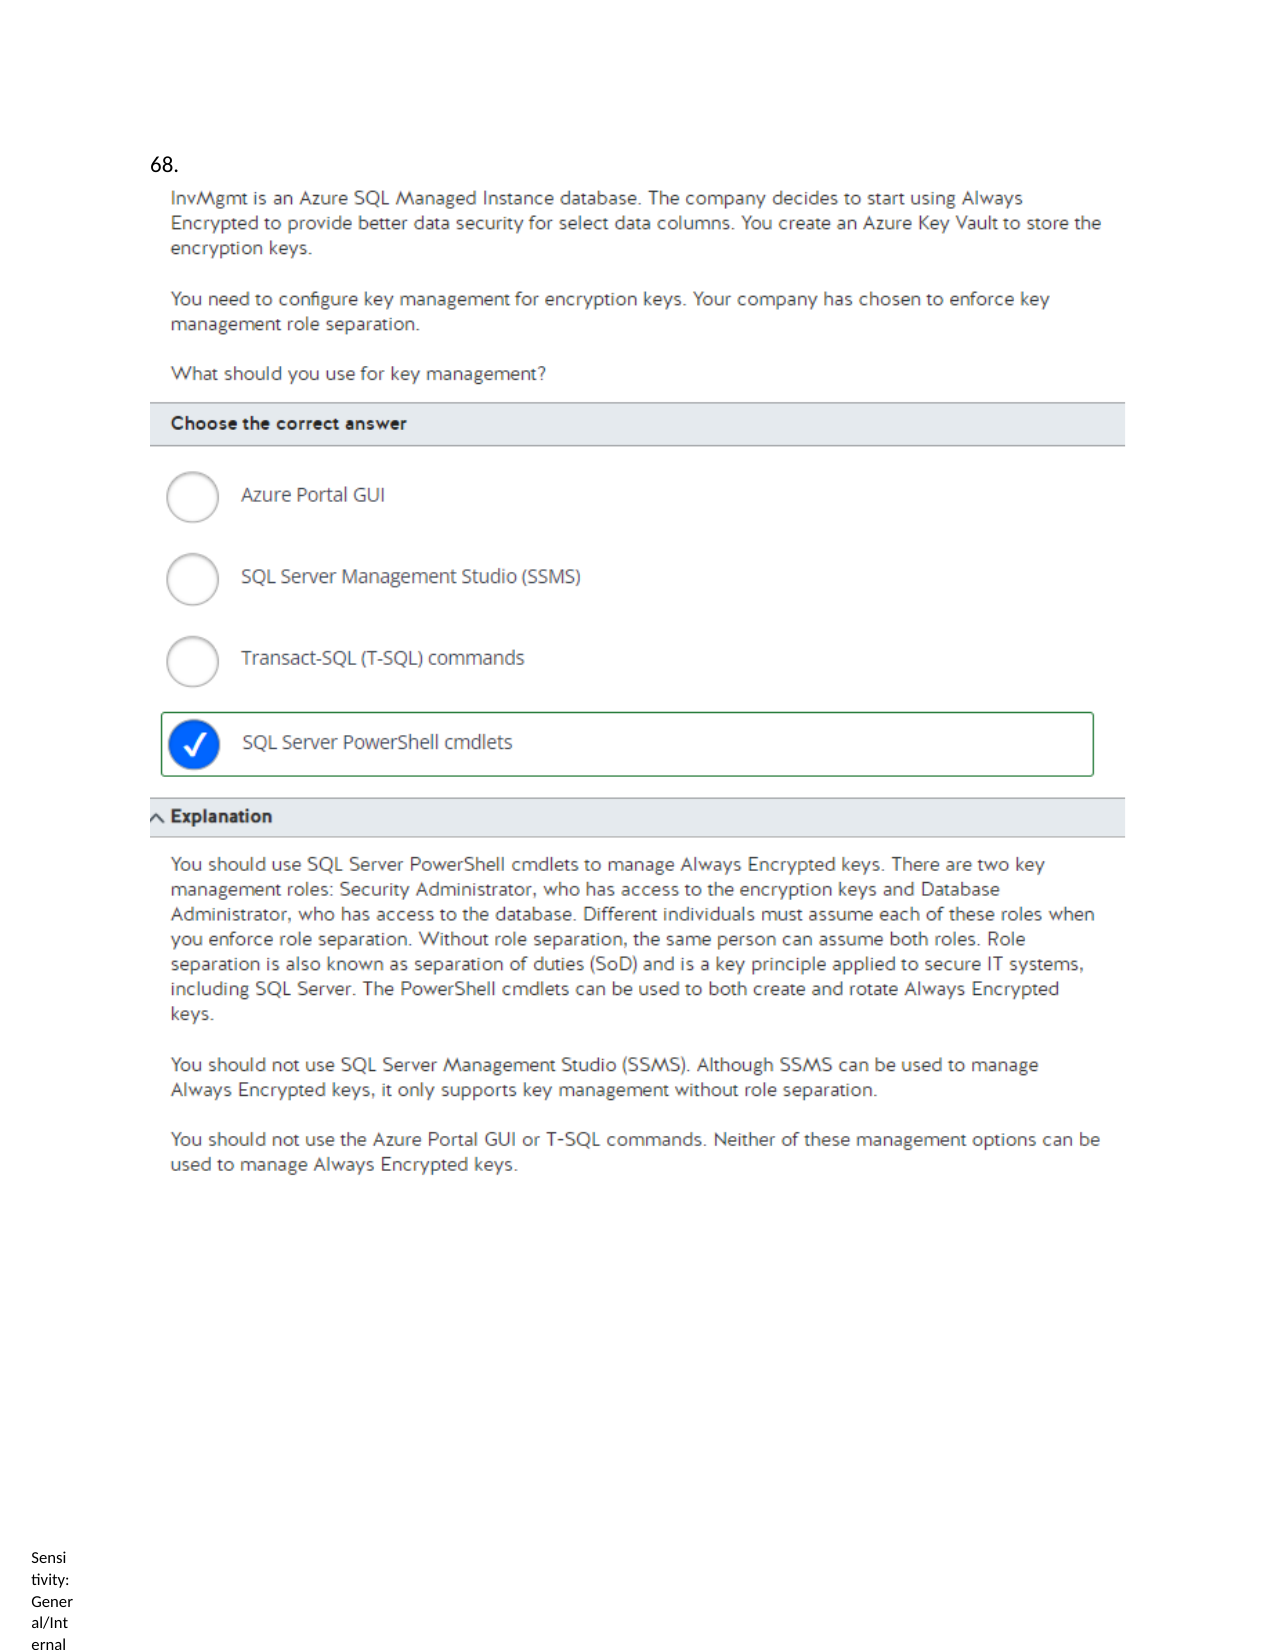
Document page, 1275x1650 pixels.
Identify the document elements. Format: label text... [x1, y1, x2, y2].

text 68. [150, 150, 1125, 178]
picture [150, 178, 1125, 1182]
